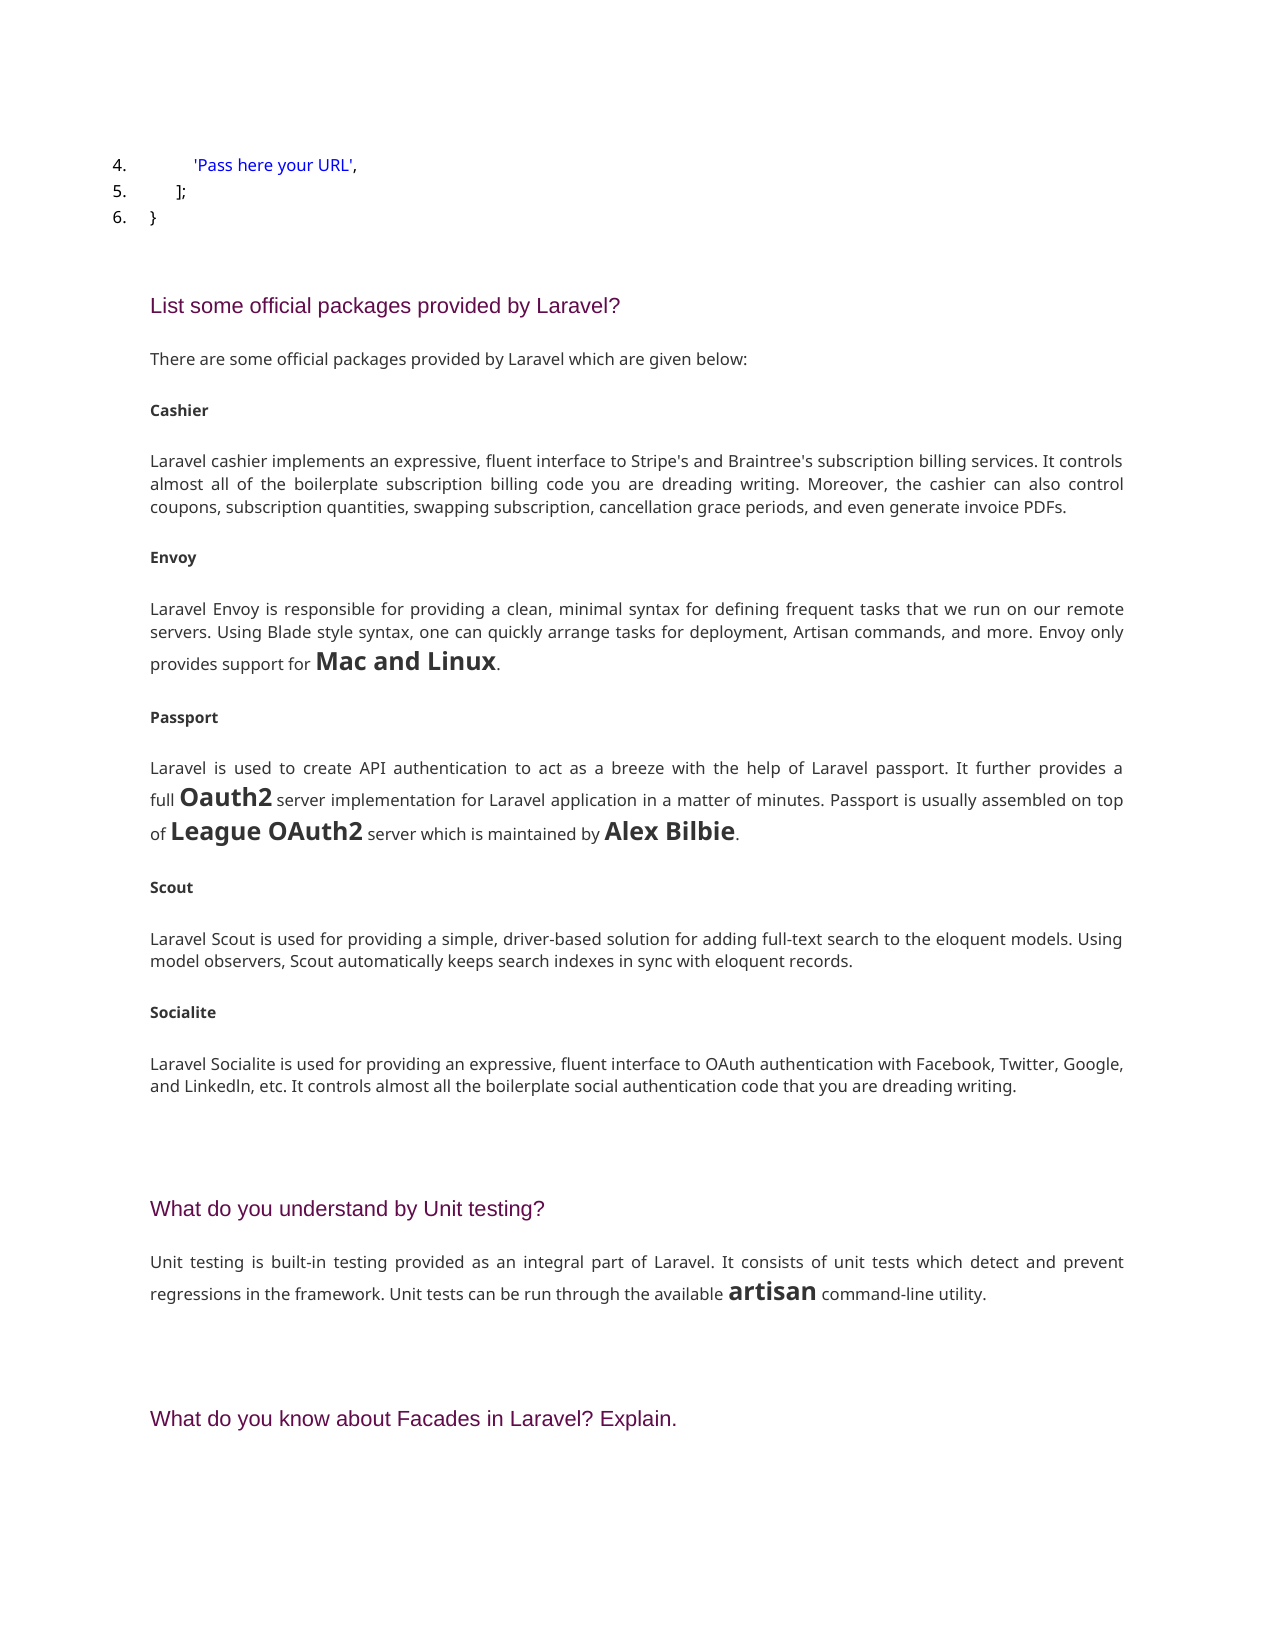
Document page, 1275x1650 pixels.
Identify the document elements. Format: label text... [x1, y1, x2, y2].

text Passport [150, 706, 1125, 728]
text There are some official packages provided by Laravel which are given below: [150, 348, 1125, 370]
subtitle List some official packages provided by Laravel? [150, 286, 1125, 318]
text Laravel Socialite is used for providing an expressive, fluent interface to OAuth authentication with Facebook, Twitter, Google, and Linkedln, etc. It controls almost all the boilerplate social authentication code that you are dreading writing. [150, 1052, 1125, 1098]
text Laravel Scout is used for providing a simple, driver-based solution for adding full-text search to the eloquent models. Using model observers, Scout automatically keeps search indexes in sync with eloquent records. [150, 927, 1125, 973]
subtitle What do you know about Facades in Laravel? Explain. [150, 1399, 1125, 1431]
text Laravel is used to create API authentication to act as a breeze with the help of Laravel passport. It further provides a full Oauth2 server implementation for Laravel application in a matter of minutes. Passport is usually assembled on top of League OAuth2 server which is maintained by Alex Bilbie. [150, 757, 1125, 848]
text Unit testing is built-in testing provided as an integral part of Laravel. It consists of unit tests which detect and prevent regressions in the framework. Unit tests can be run through the available artisan command-line utility. [150, 1251, 1125, 1307]
text Socialite [150, 1002, 1125, 1023]
text Scout [150, 877, 1125, 898]
text Cashier [150, 399, 1125, 421]
text Envoy [150, 547, 1125, 568]
subtitle What do you understand by Unit testing? [150, 1189, 1125, 1221]
text Laravel cashier implements an expressive, fluent interface to Stripe's and Braintree's subscription billing services. It controls almost all of the boilerplate subscription billing code you are dreading writing. Moreover, the cashier can also control coupons, subscription quantities, swapping subscription, cancellation grace periods, and even generate invoice PDFs. [150, 450, 1125, 518]
list 'Pass here your URL', [112, 150, 1125, 176]
list } [112, 202, 1125, 228]
list ]; [112, 176, 1125, 202]
text Laravel Envoy is responsible for providing a clean, minimal syntax for defining frequent tasks that we run on our remote servers. Using Blade style syntax, one can quickly arrange tasks for deployment, Artisan commands, and more. Envoy only provides support for Mac and Linux. [150, 598, 1125, 677]
